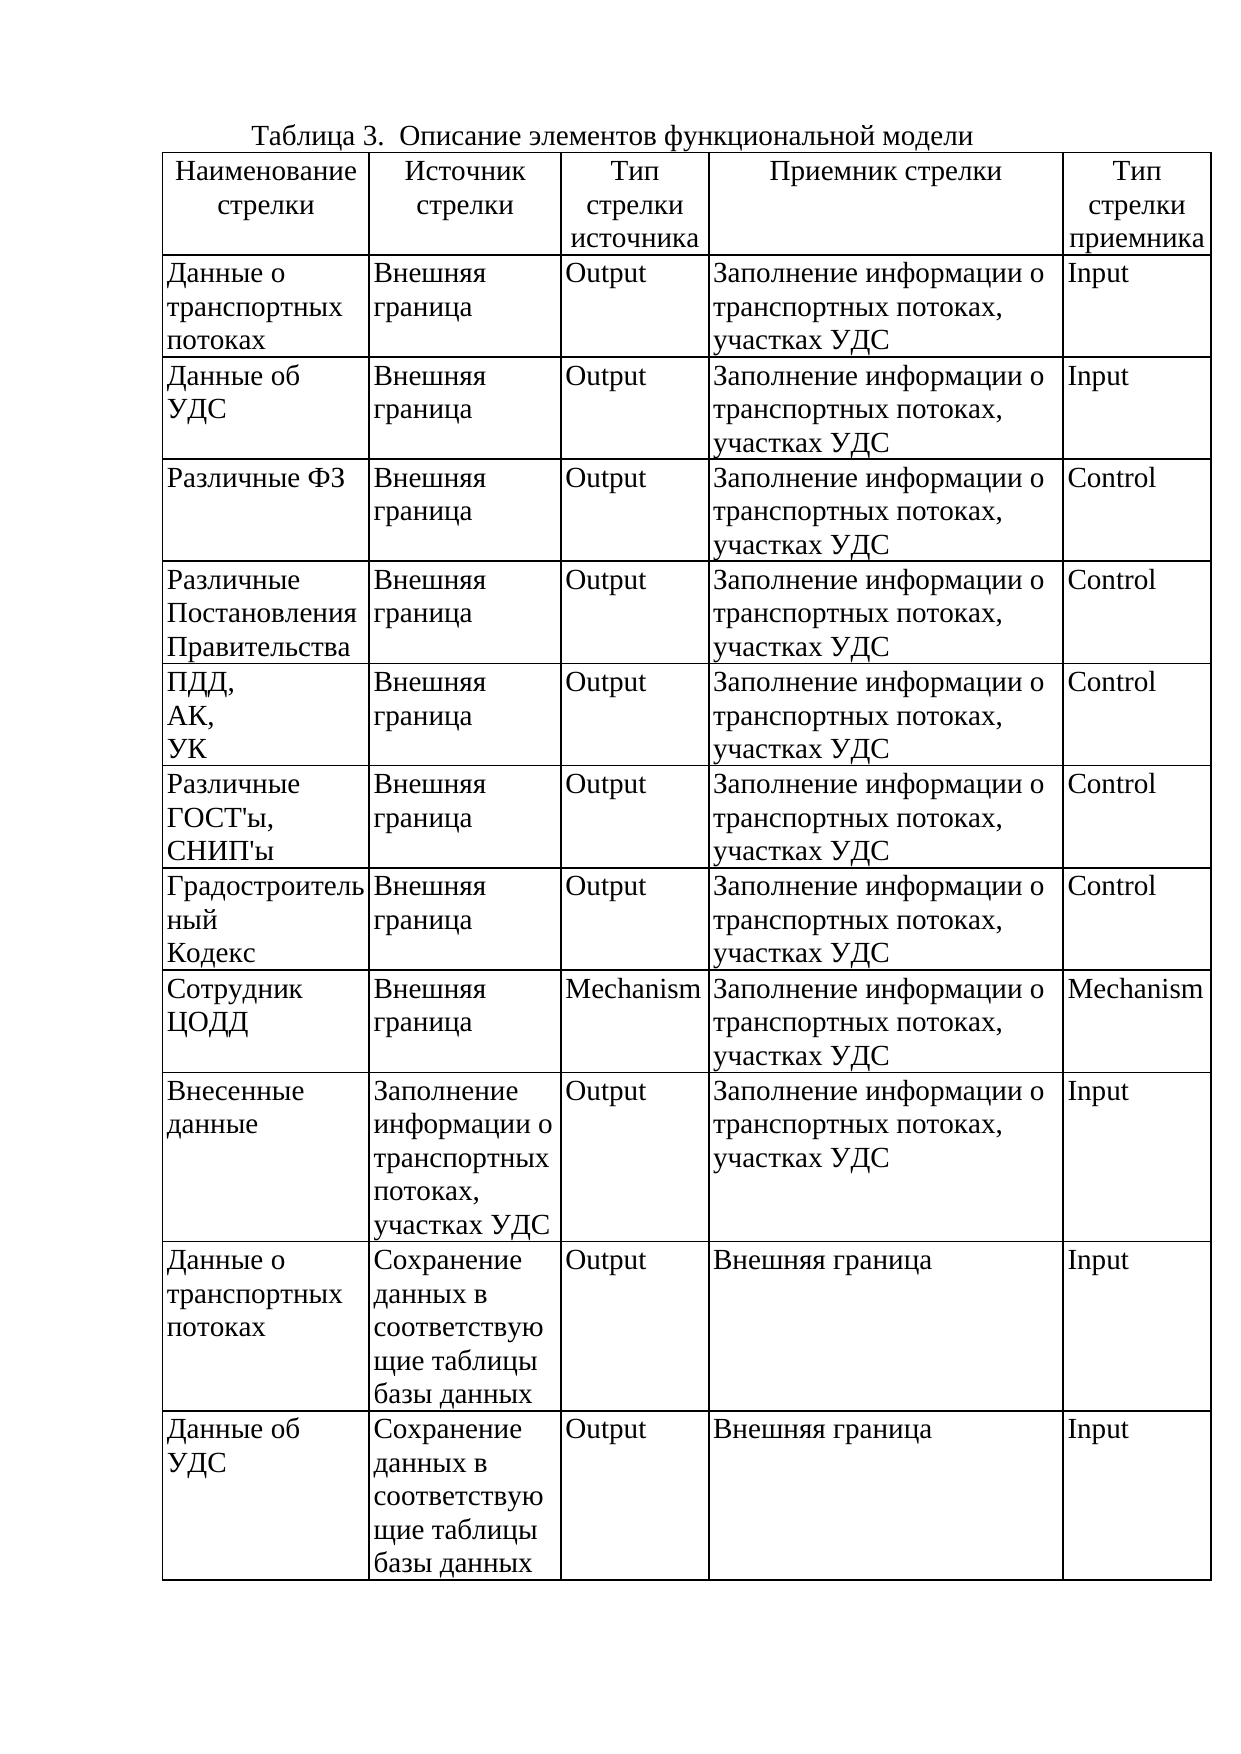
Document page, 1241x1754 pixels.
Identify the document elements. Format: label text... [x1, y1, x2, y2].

table_cell Output [562, 766, 708, 867]
table_header Источник стрелки [370, 153, 560, 254]
table_header Наименование стрелки [163, 153, 368, 254]
table_cell Внешняя граница [370, 256, 560, 356]
text Таблица 3. Описание элементов функциональной модели [177, 118, 1152, 152]
table_cell Данные об УДС [163, 358, 368, 458]
table_cell Данные о транспортных потоках [163, 1242, 368, 1410]
table_cell Output [562, 256, 708, 356]
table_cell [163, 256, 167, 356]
table_cell Input [1064, 256, 1210, 356]
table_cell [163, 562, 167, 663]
table_cell Output [562, 1412, 708, 1579]
table_cell Mechanism [1064, 971, 1210, 1071]
table_cell Различные ФЗ [163, 460, 368, 560]
table_cell Внешняя граница [370, 562, 560, 663]
table_cell Внешняя граница [710, 1412, 1062, 1579]
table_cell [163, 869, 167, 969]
table_cell Input [1064, 1073, 1210, 1241]
table_cell Внешняя граница [370, 460, 560, 560]
table_cell Input [1064, 358, 1210, 458]
table_cell Output [562, 1073, 708, 1241]
table_cell Output [562, 460, 708, 560]
table_cell Внешняя граница [370, 766, 560, 867]
table_cell Внешняя граница [710, 1242, 1062, 1410]
table_cell Output [562, 358, 708, 458]
table_cell Control [1064, 562, 1210, 663]
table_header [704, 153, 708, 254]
table_cell Output [562, 1242, 708, 1410]
table_cell Control [1064, 460, 1210, 560]
table_cell Control [1064, 766, 1210, 867]
table_cell Сотрудник ЦОДД [163, 971, 368, 1071]
table_cell Внешняя граница [370, 664, 560, 765]
table_cell Input [1064, 1412, 1210, 1579]
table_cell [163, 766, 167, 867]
table_cell Внешняя граница [370, 358, 560, 458]
table_cell Control [1064, 664, 1210, 765]
table_cell Output [562, 562, 708, 663]
table_cell Control [1064, 869, 1210, 969]
table_cell Данные об УДС [163, 1412, 368, 1579]
table_cell Input [1064, 1242, 1210, 1410]
table_cell Output [562, 664, 708, 765]
table_header Приемник стрелки [710, 153, 1062, 254]
table_cell Output [562, 869, 708, 969]
table_cell Внесенные данные [163, 1073, 368, 1241]
table_cell Внешняя граница [370, 971, 560, 1071]
table_cell Mechanism [562, 971, 708, 1071]
table_cell Внешняя граница [370, 869, 560, 969]
table_cell Заполнение информации о транспортных потоках, участках УДС [710, 1073, 1062, 1241]
